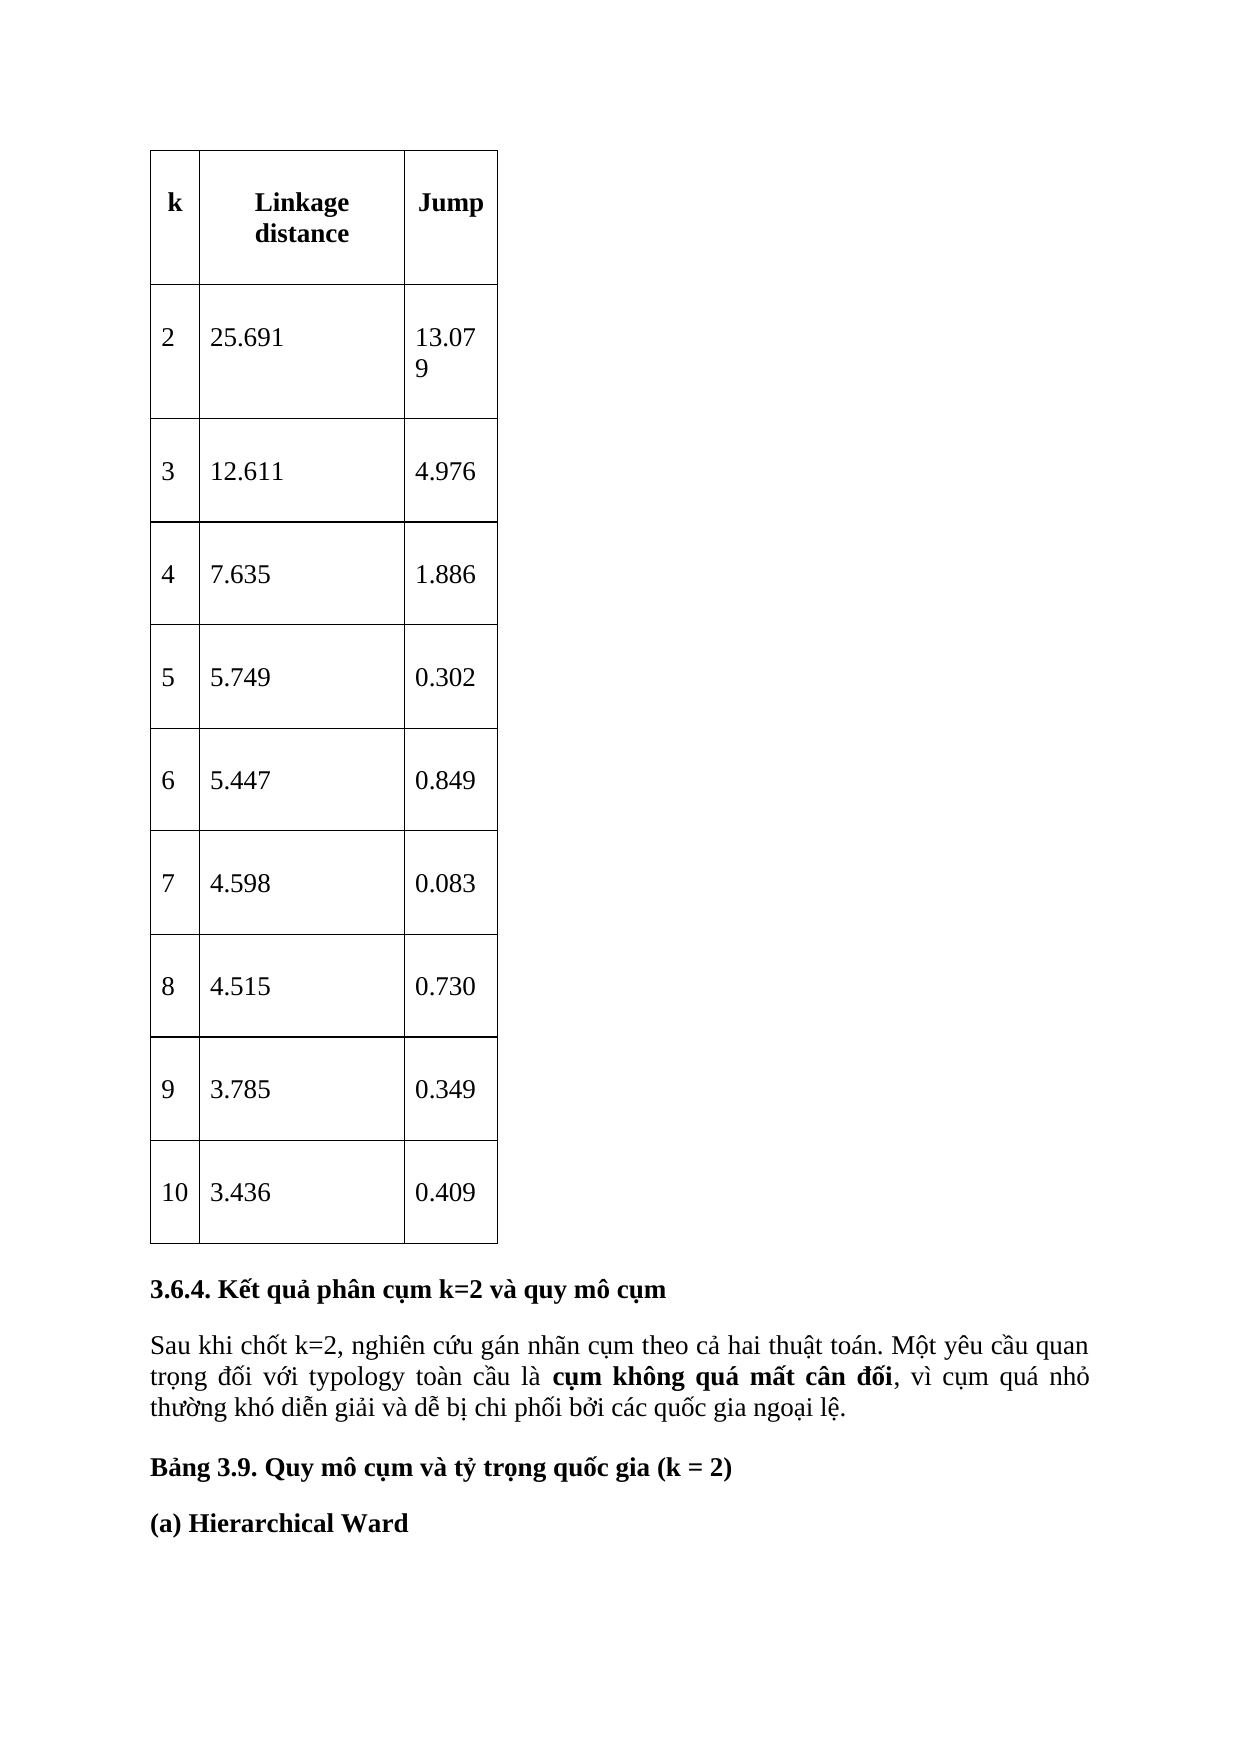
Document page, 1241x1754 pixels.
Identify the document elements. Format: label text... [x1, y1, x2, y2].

table_cell 3.436 [200, 1141, 404, 1242]
table_cell 8 [151, 935, 199, 1036]
table_cell 0.349 [405, 1038, 497, 1139]
table_cell 7.635 [200, 523, 404, 624]
table_cell 5.447 [200, 729, 404, 830]
table_cell 4 [151, 523, 199, 624]
table_cell 4.598 [200, 831, 404, 933]
subtitle 3.6.4. Kết quả phân cụm k=2 và quy mô cụm [150, 1273, 1090, 1304]
table_cell 6 [151, 729, 199, 830]
table_cell 12.611 [200, 419, 404, 521]
table_cell 0.409 [405, 1141, 497, 1242]
table_cell 0.730 [405, 935, 497, 1036]
text Sau khi chốt k=2, nghiên cứu gán nhãn cụm theo cả hai thuật toán. Một yêu cầu quan trọng đối với typology toàn cầu là cụm không quá mất cân đối, vì cụm quá nhỏ thường khó diễn giải và dễ bị chi phối bởi các quốc gia ngoại lệ. [150, 1329, 1090, 1422]
table_header Linkage distance [200, 151, 404, 284]
table_header Jump [405, 151, 497, 284]
table_cell 5.749 [200, 625, 404, 727]
table_cell 25.691 [200, 285, 404, 418]
table_cell 3.785 [200, 1038, 404, 1139]
subtitle Bảng 3.9. Quy mô cụm và tỷ trọng quốc gia (k = 2) [150, 1451, 1090, 1483]
text (a) Hierarchical Ward [150, 1508, 1090, 1539]
table_cell 5 [151, 625, 199, 727]
table_cell 9 [151, 1038, 199, 1139]
table_cell 3 [151, 419, 199, 521]
table_cell 0.849 [405, 729, 497, 830]
table_cell 2 [151, 285, 199, 418]
table_cell 4.515 [200, 935, 404, 1036]
table_header k [151, 151, 199, 284]
table_cell 10 [151, 1141, 199, 1242]
table_cell 0.083 [405, 831, 497, 933]
table_cell 0.302 [405, 625, 497, 727]
table_cell 4.976 [405, 419, 497, 521]
table_cell 13.079 [405, 285, 497, 418]
table_cell 1.886 [405, 523, 497, 624]
table_cell 7 [151, 831, 199, 933]
